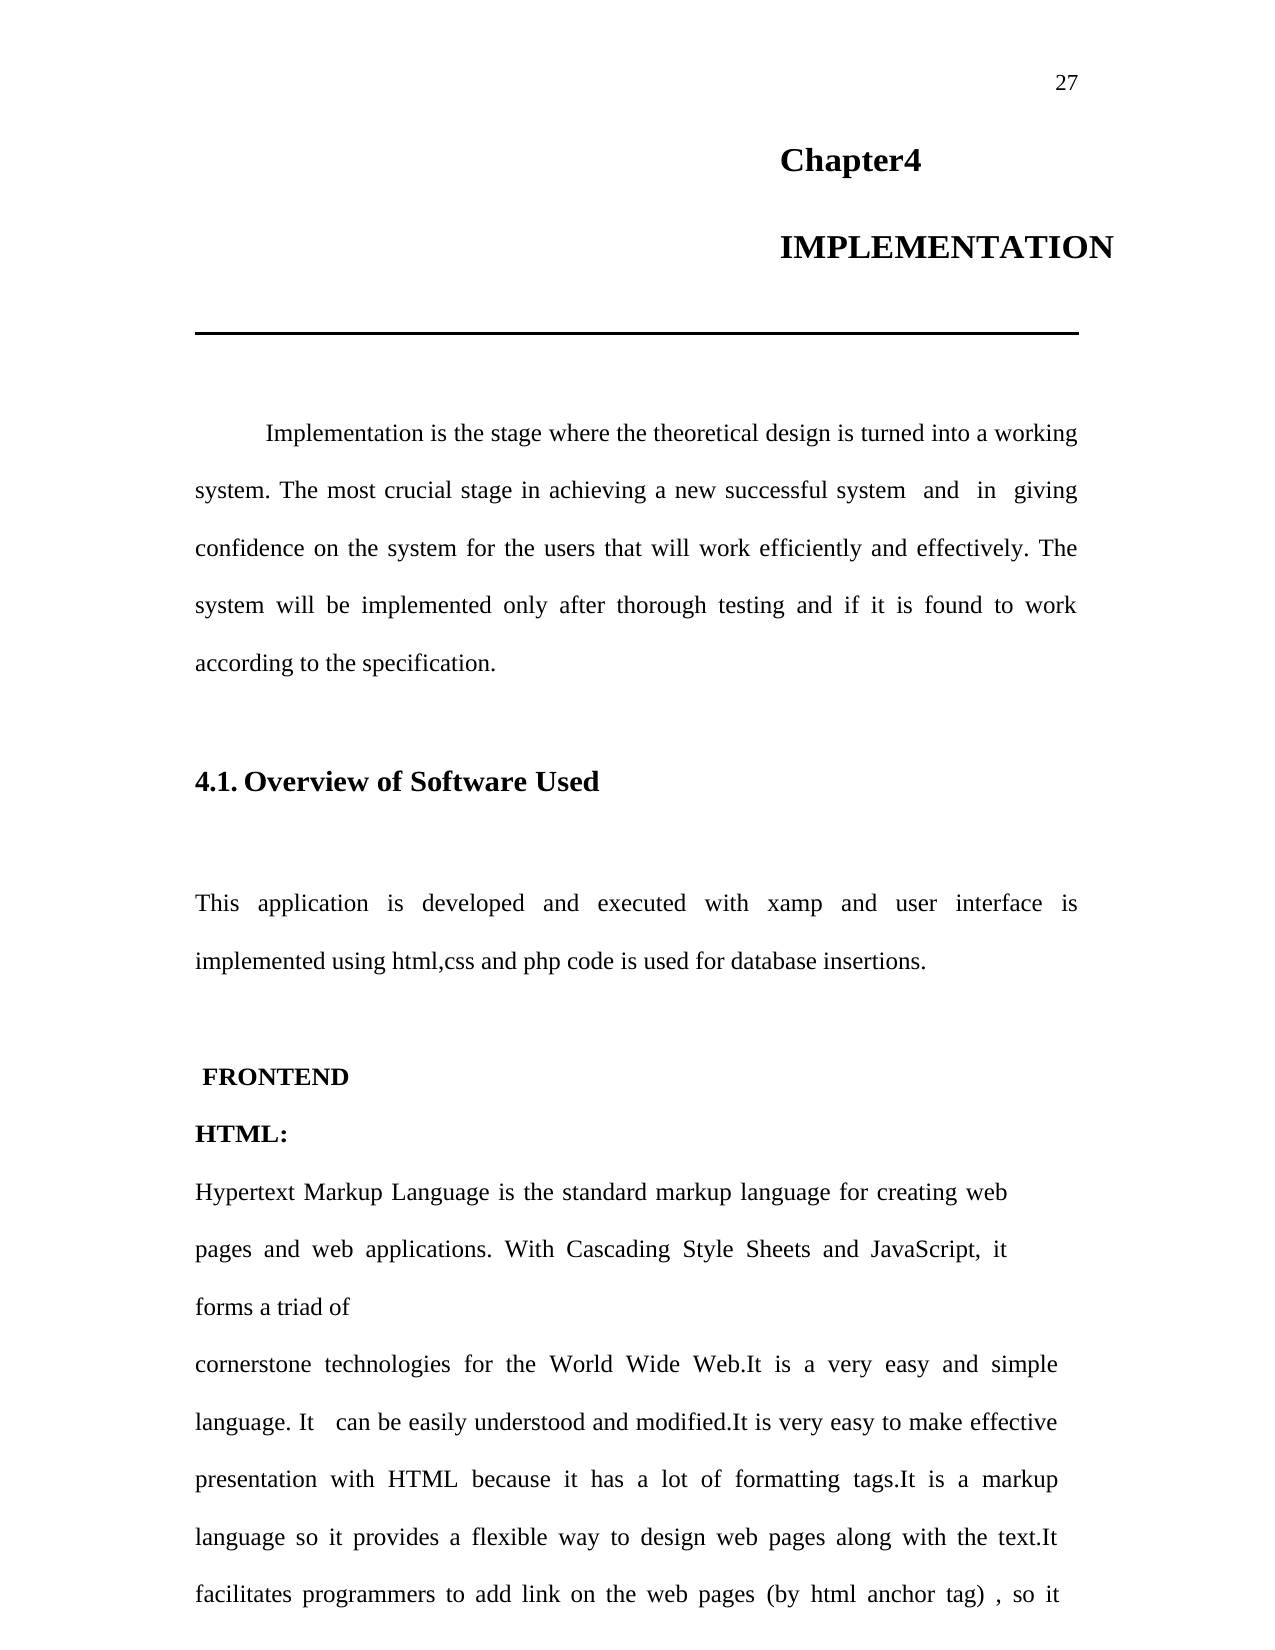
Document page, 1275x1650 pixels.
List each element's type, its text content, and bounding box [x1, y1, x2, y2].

text Hypertext Markup Language is the standard markup language for creating web pages and web applications. With Cascading Style Sheets and JavaScript, it forms a triad of [195, 1177, 1008, 1320]
subtitle Overview of Software Used [195, 764, 1204, 797]
text Implementation is the stage where the theoretical design is turned into a working system. The most crucial stage in achieving a new successful system and in giving confidence on the system for the users that will work efficiently and effectively. The system will be implemented only after thorough testing and if it is found to work according to the specification. [195, 418, 1078, 677]
text This application is developed and executed with xamp and user interface is implemented using html,css and php code is used for database insertions. [195, 888, 1078, 975]
subtitle FRONTEND HTML: [195, 1062, 393, 1148]
subtitle Chapter4 IMPLEMENTATION [779, 140, 1204, 265]
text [195, 1349, 1059, 1608]
